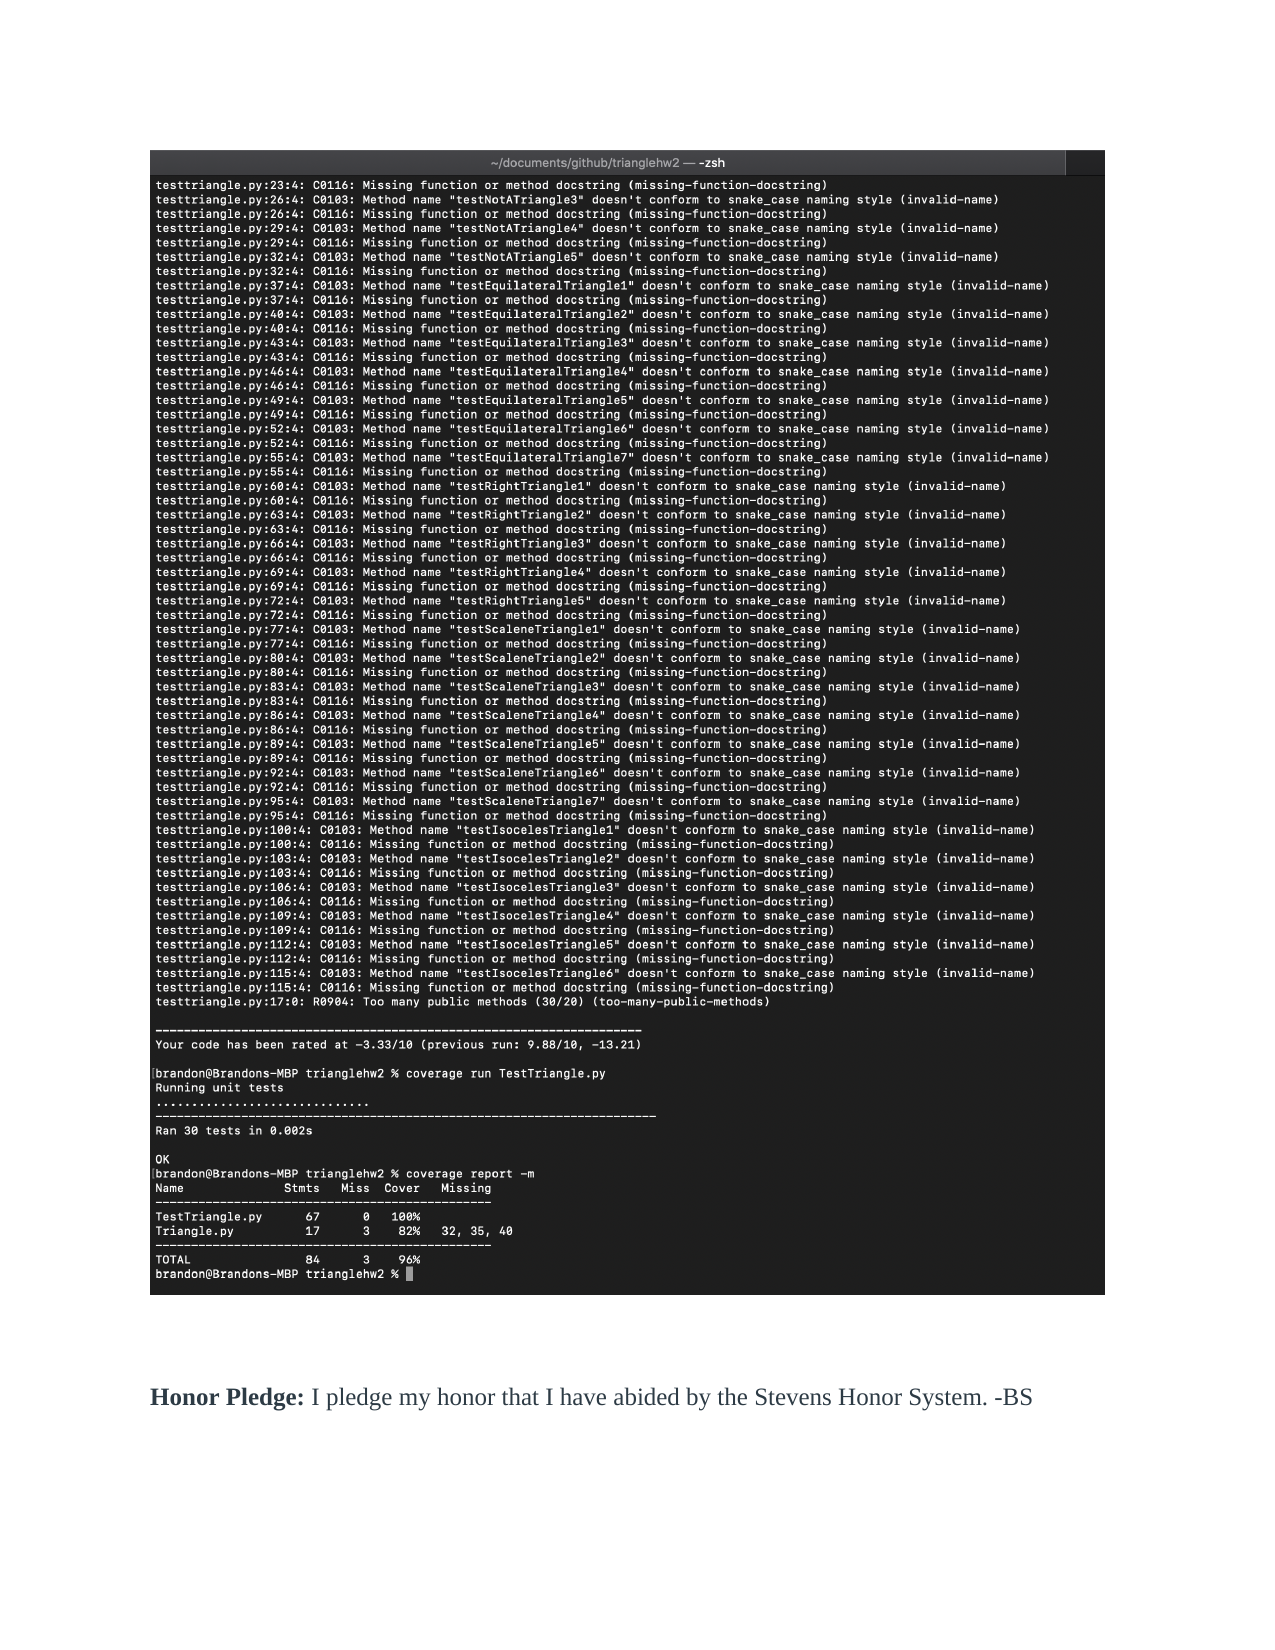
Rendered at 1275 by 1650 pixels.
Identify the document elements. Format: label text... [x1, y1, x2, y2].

picture [150, 150, 1105, 1295]
text Honor Pledge: I pledge my honor that I have abided by the Stevens Honor System. -BS [150, 1382, 1125, 1410]
